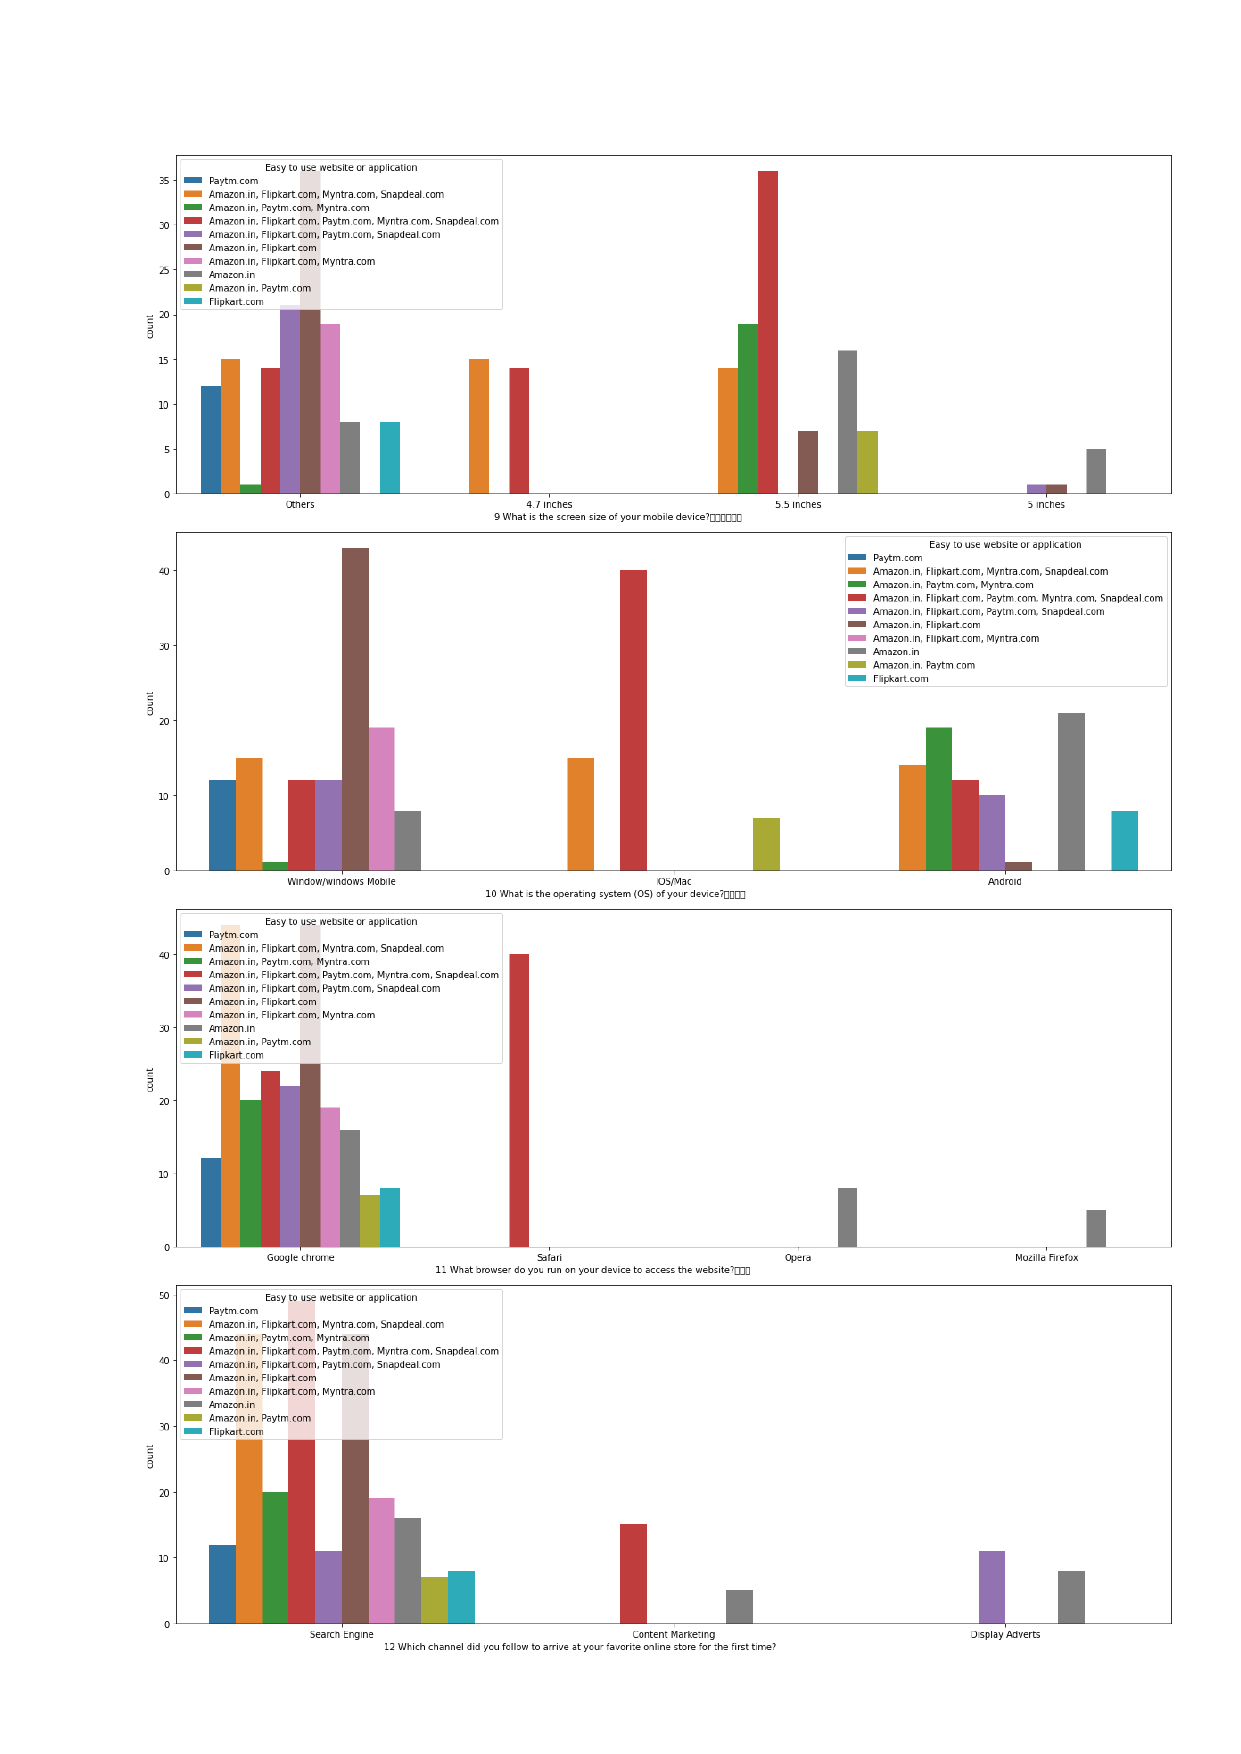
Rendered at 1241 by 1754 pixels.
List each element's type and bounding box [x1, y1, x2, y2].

picture [139, 150, 1177, 1657]
